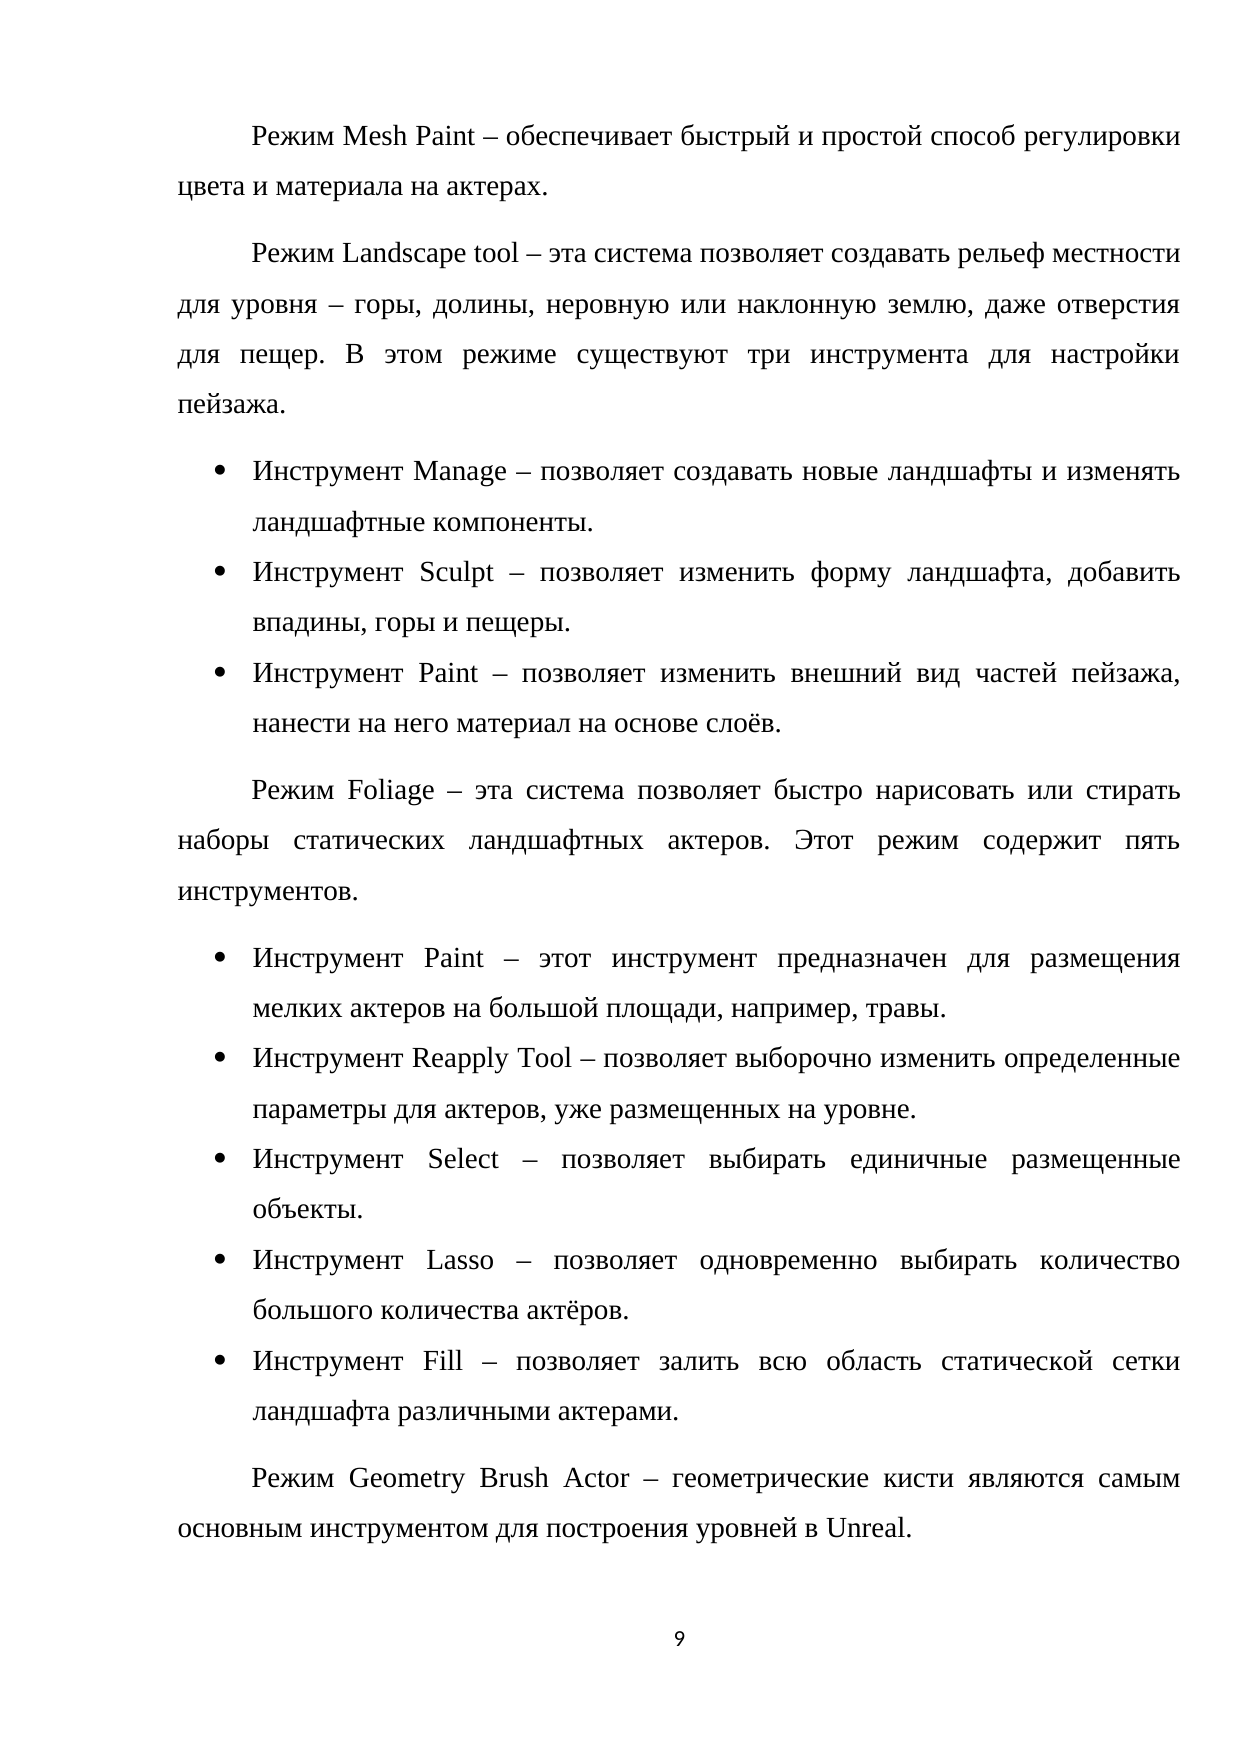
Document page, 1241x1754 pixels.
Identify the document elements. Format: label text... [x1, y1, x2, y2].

list Инструмент Lasso – позволяет одновременно выбирать количество большого количества актёров. [215, 1242, 1181, 1326]
list Инструмент Reapply Tool – позволяет выборочно изменить определенные параметры для актеров, уже размещенных на уровне. [215, 1041, 1181, 1124]
text Режим Geometry Brush Actor – геометрические кисти являются самым основным инструментом для построения уровней в Unreal. [177, 1460, 1181, 1544]
list Инструмент Paint – этот инструмент предназначен для размещения мелких актеров на большой площади, например, травы. [215, 940, 1181, 1024]
text Режим Mesh Paint – обеспечивает быстрый и простой способ регулировки цвета и материала на актерах. [177, 118, 1181, 202]
list Инструмент Fill – позволяет залить всю область статической сетки ландшафта различными актерами. [215, 1343, 1181, 1427]
list Инструмент Sculpt – позволяет изменить форму ландшафта, добавить впадины, горы и пещеры. [215, 554, 1181, 638]
list Инструмент Paint – позволяет изменить внешний вид частей пейзажа, нанести на него материал на основе слоёв. [215, 655, 1181, 739]
text Режим Foliage – эта система позволяет быстро нарисовать или стирать наборы статических ландшафтных актеров. Этот режим содержит пять инструментов. [177, 772, 1181, 906]
list Инструмент Manage – позволяет создавать новые ландшафты и изменять ландшафтные компоненты. [215, 453, 1181, 537]
list Инструмент Select – позволяет выбирать единичные размещенные объекты. [215, 1141, 1181, 1225]
text Режим Landscape tool – эта система позволяет создавать рельеф местности для уровня – горы, долины, неровную или наклонную землю, даже отверстия для пещер. В этом режиме существуют три инструмента для настройки пейзажа. [177, 235, 1181, 420]
